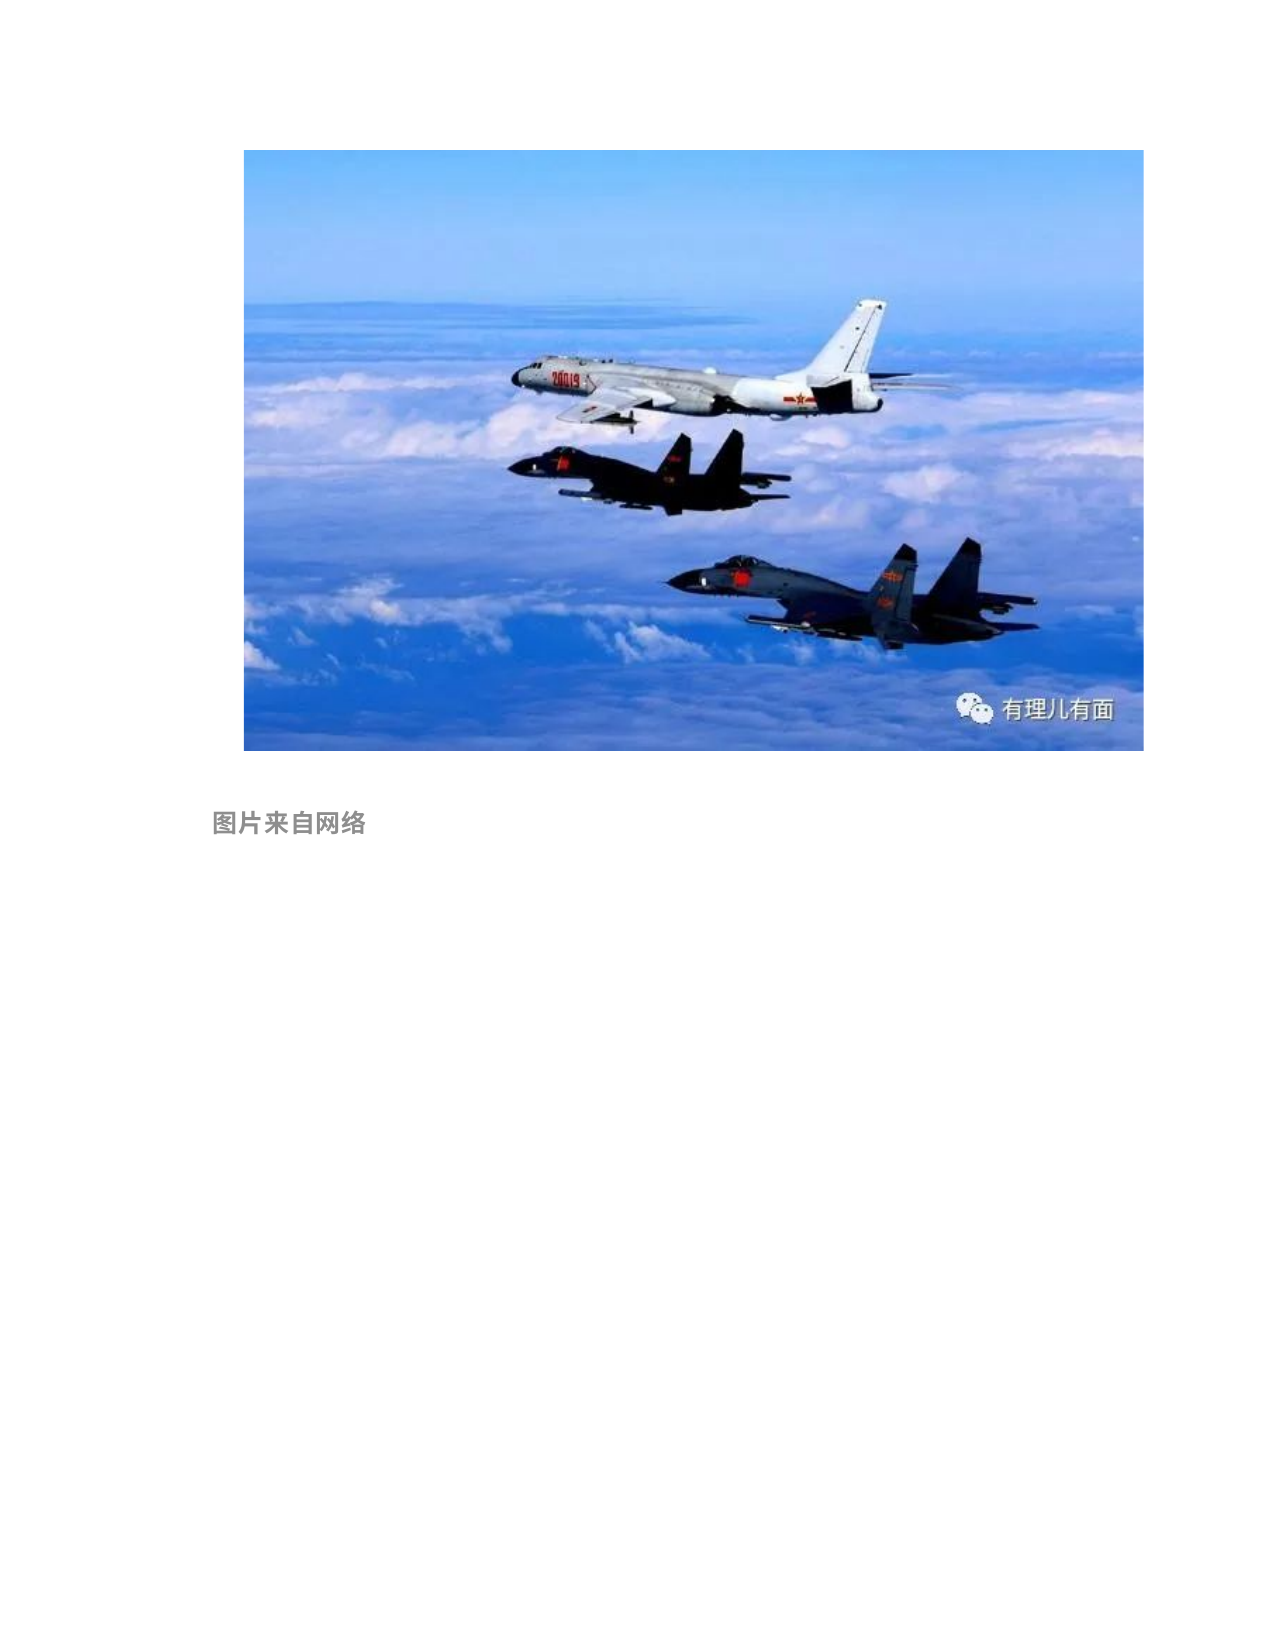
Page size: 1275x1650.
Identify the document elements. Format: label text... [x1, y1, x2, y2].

picture [243, 150, 1144, 751]
text 图片来自网络 [212, 797, 1062, 839]
